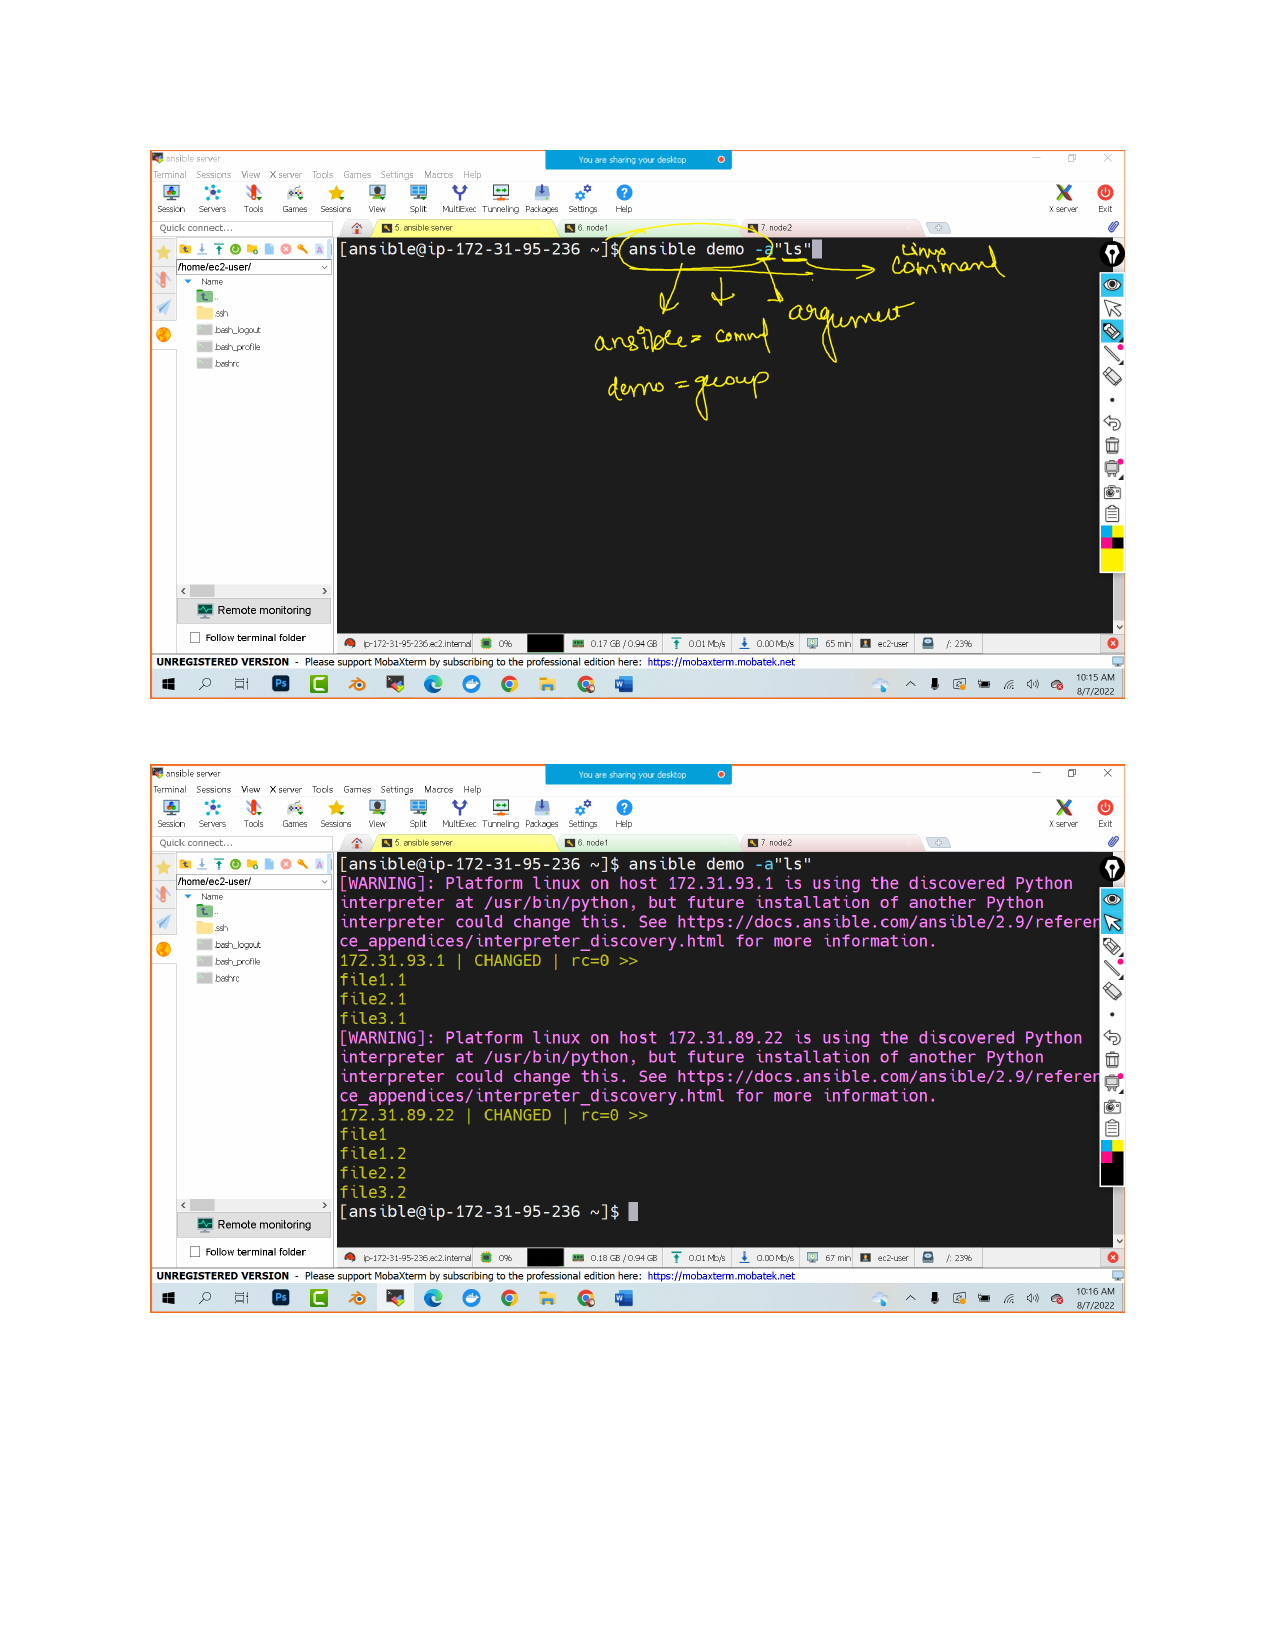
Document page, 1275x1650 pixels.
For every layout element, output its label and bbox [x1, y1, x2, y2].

picture [150, 764, 1125, 1313]
picture [150, 150, 1125, 699]
